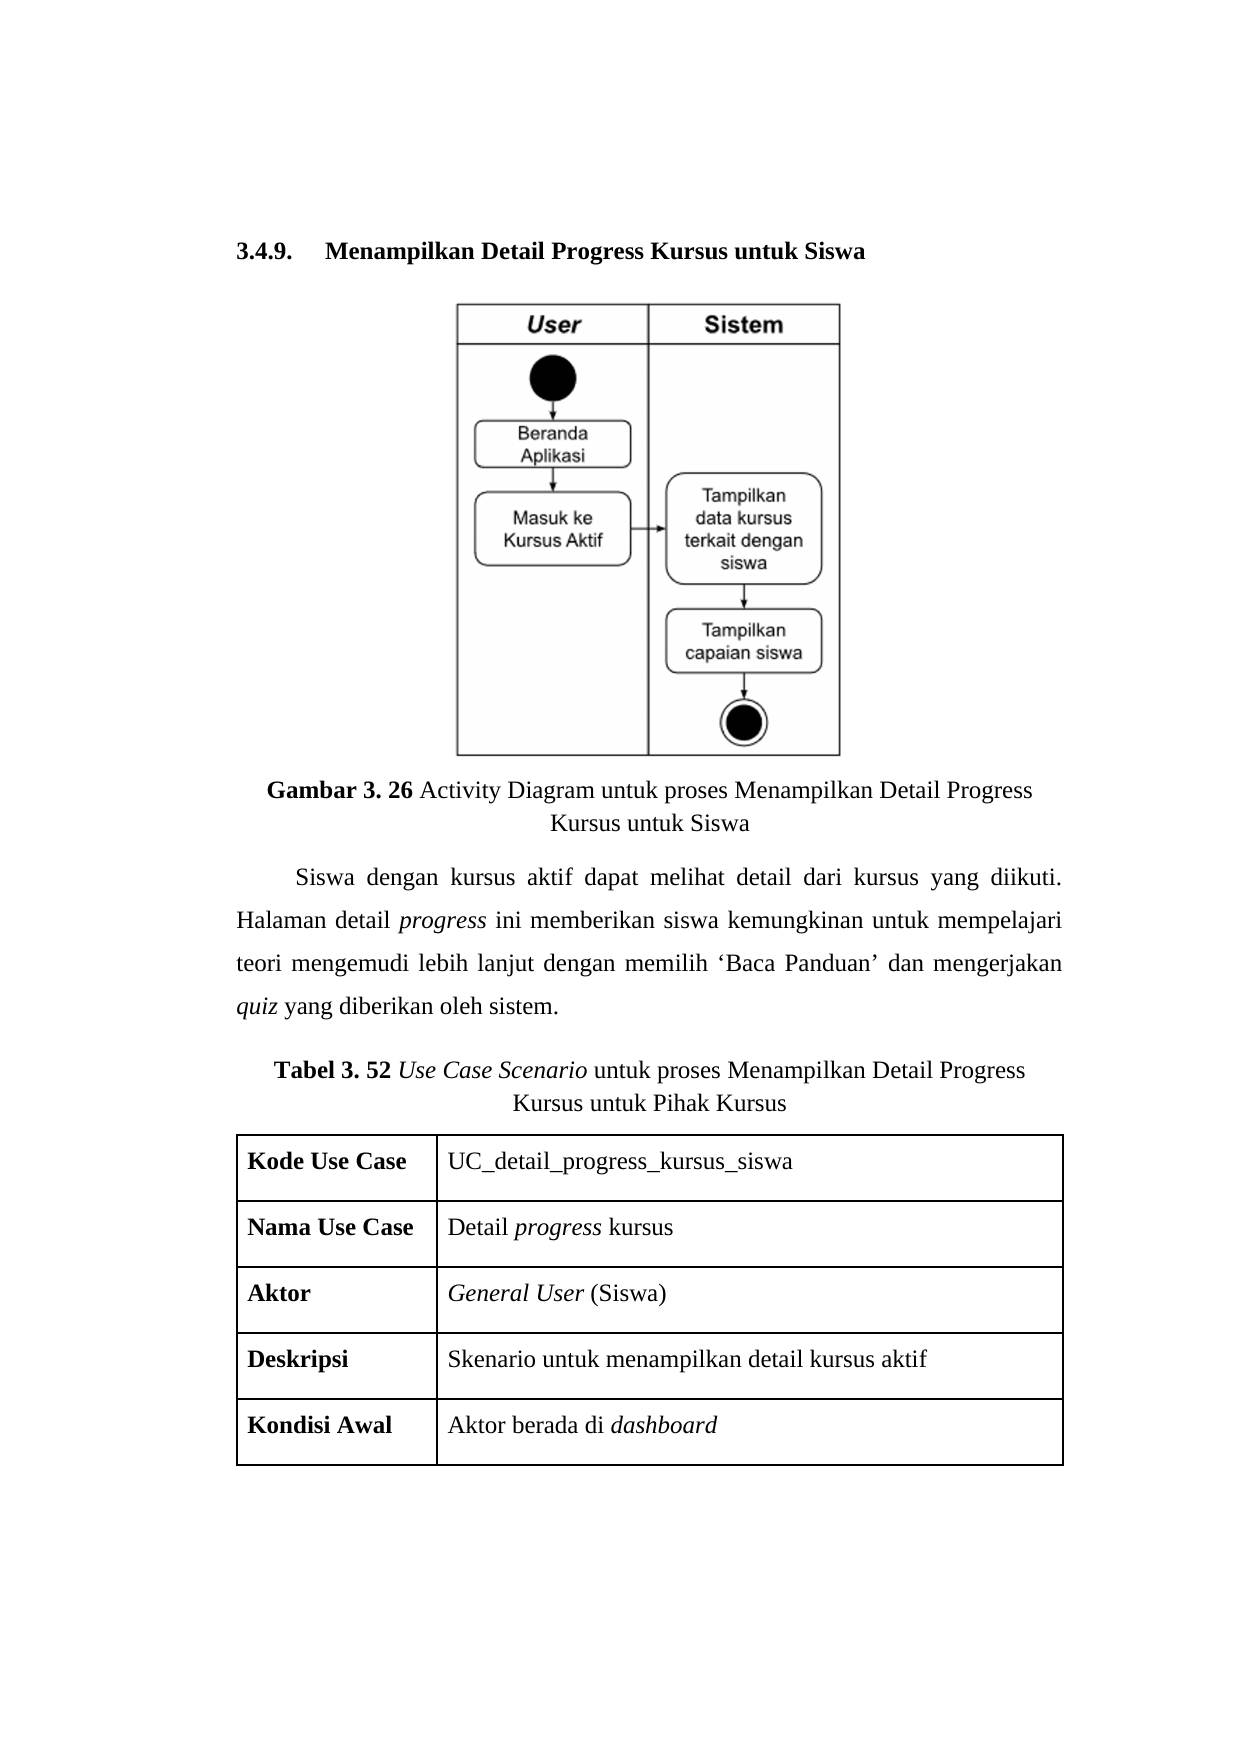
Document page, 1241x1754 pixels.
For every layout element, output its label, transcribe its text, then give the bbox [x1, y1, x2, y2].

text Siswa dengan kursus aktif dapat melihat detail dari kursus yang diikuti. Halaman detail progress ini memberikan siswa kemungkinan untuk mempelajari teori mengemudi lebih lanjut dengan memilih ‘Baca Panduan’ dan mengerjakan quiz yang diberikan oleh sistem. [236, 862, 1063, 1020]
table_cell Aktor [238, 1268, 436, 1332]
table_header Kode Use Case [238, 1136, 436, 1200]
table_cell Aktor berada di dashboard [438, 1400, 1062, 1463]
picture [455, 300, 844, 761]
table_cell General User (Siswa) [438, 1268, 1062, 1332]
table_cell Skenario untuk menampilkan detail kursus aktif [438, 1334, 1062, 1398]
table_header UC_detail_progress_kursus_siswa [438, 1136, 1062, 1200]
table_cell Nama Use Case [238, 1202, 436, 1266]
subtitle Menampilkan Detail Progress Kursus untuk Siswa [236, 236, 1063, 265]
table_cell Kondisi Awal [238, 1400, 436, 1463]
table_cell Deskripsi [238, 1334, 436, 1398]
table_cell Detail progress kursus [438, 1202, 1062, 1266]
